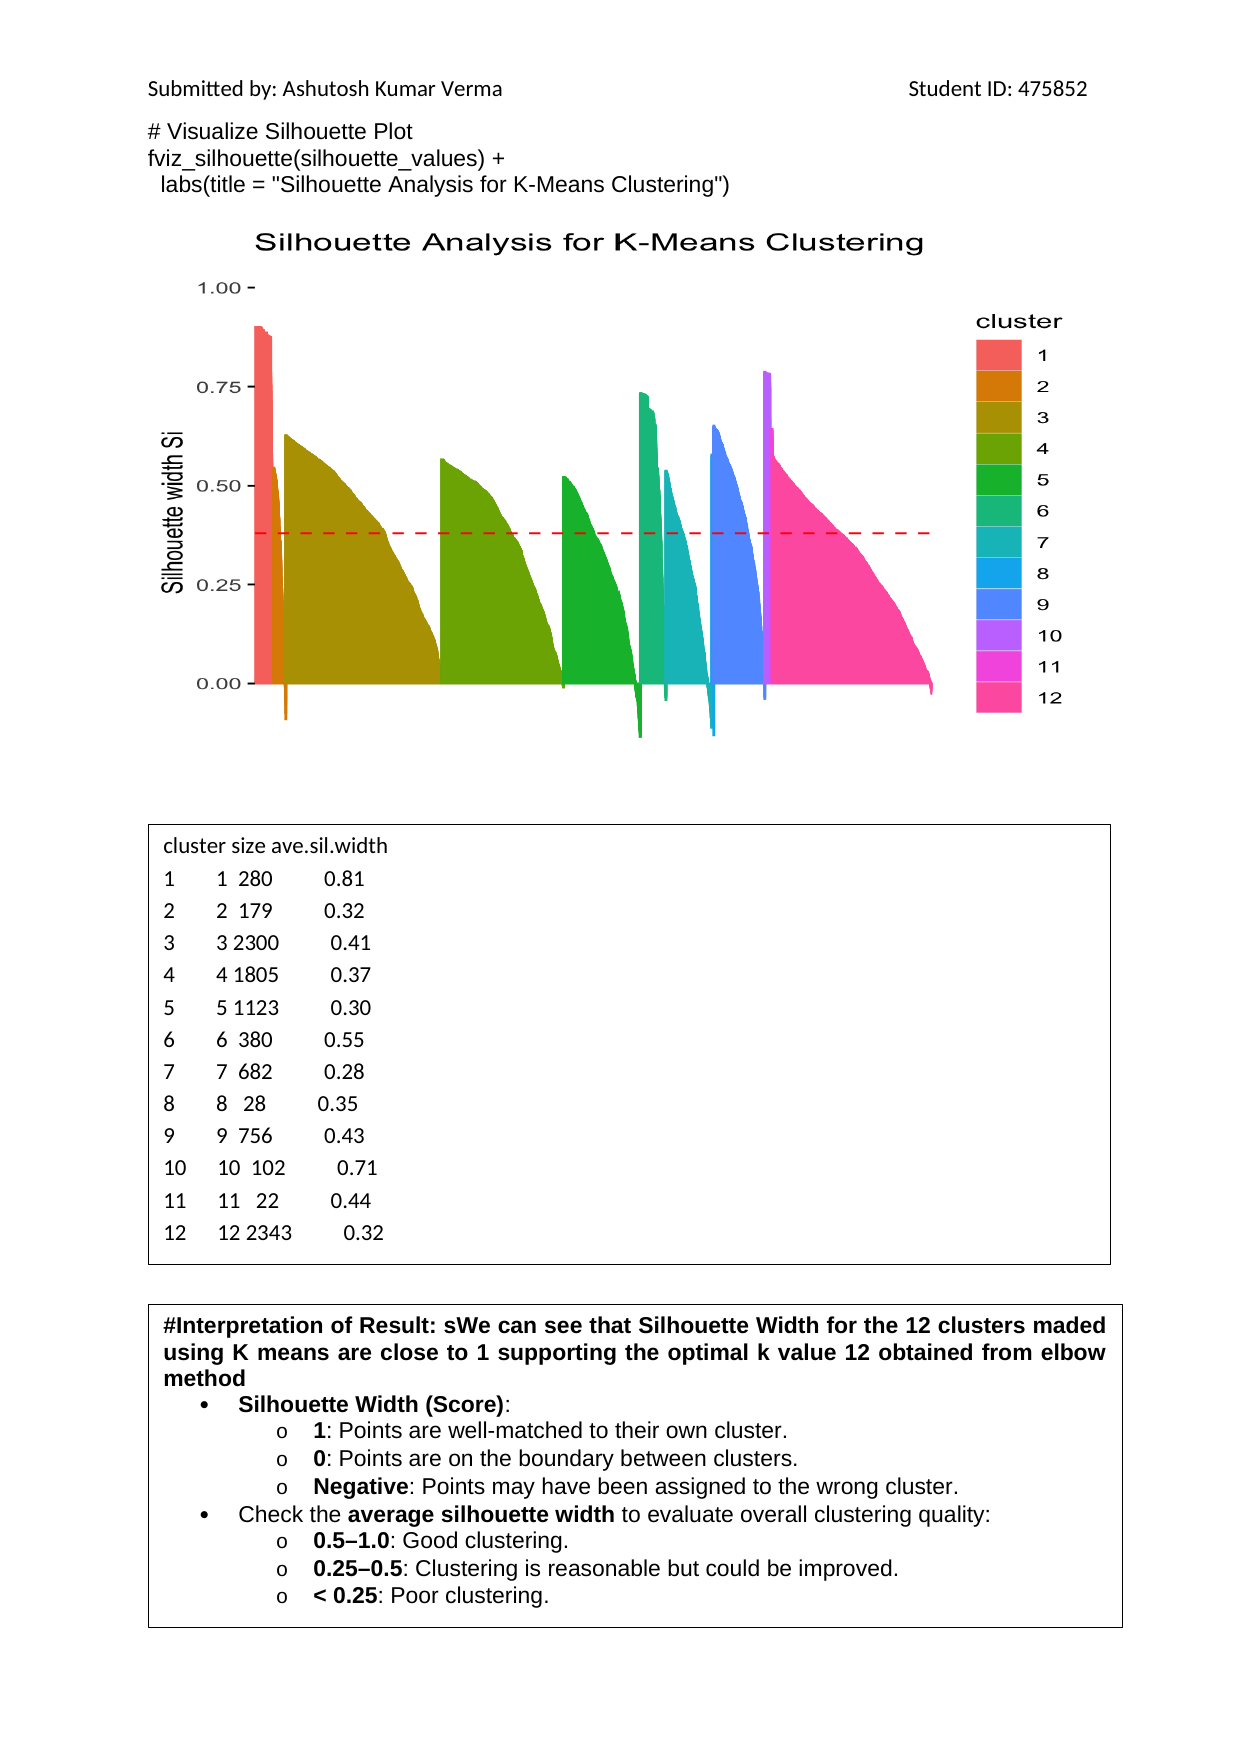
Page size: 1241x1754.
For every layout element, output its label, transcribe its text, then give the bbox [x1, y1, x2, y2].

text # Visualize Silhouette Plot [148, 118, 1093, 144]
text labs(title = "Silhouette Analysis for K-Means Clustering") [148, 171, 1093, 197]
picture [147, 223, 1093, 797]
text fviz_silhouette(silhouette_values) + [148, 144, 1093, 171]
